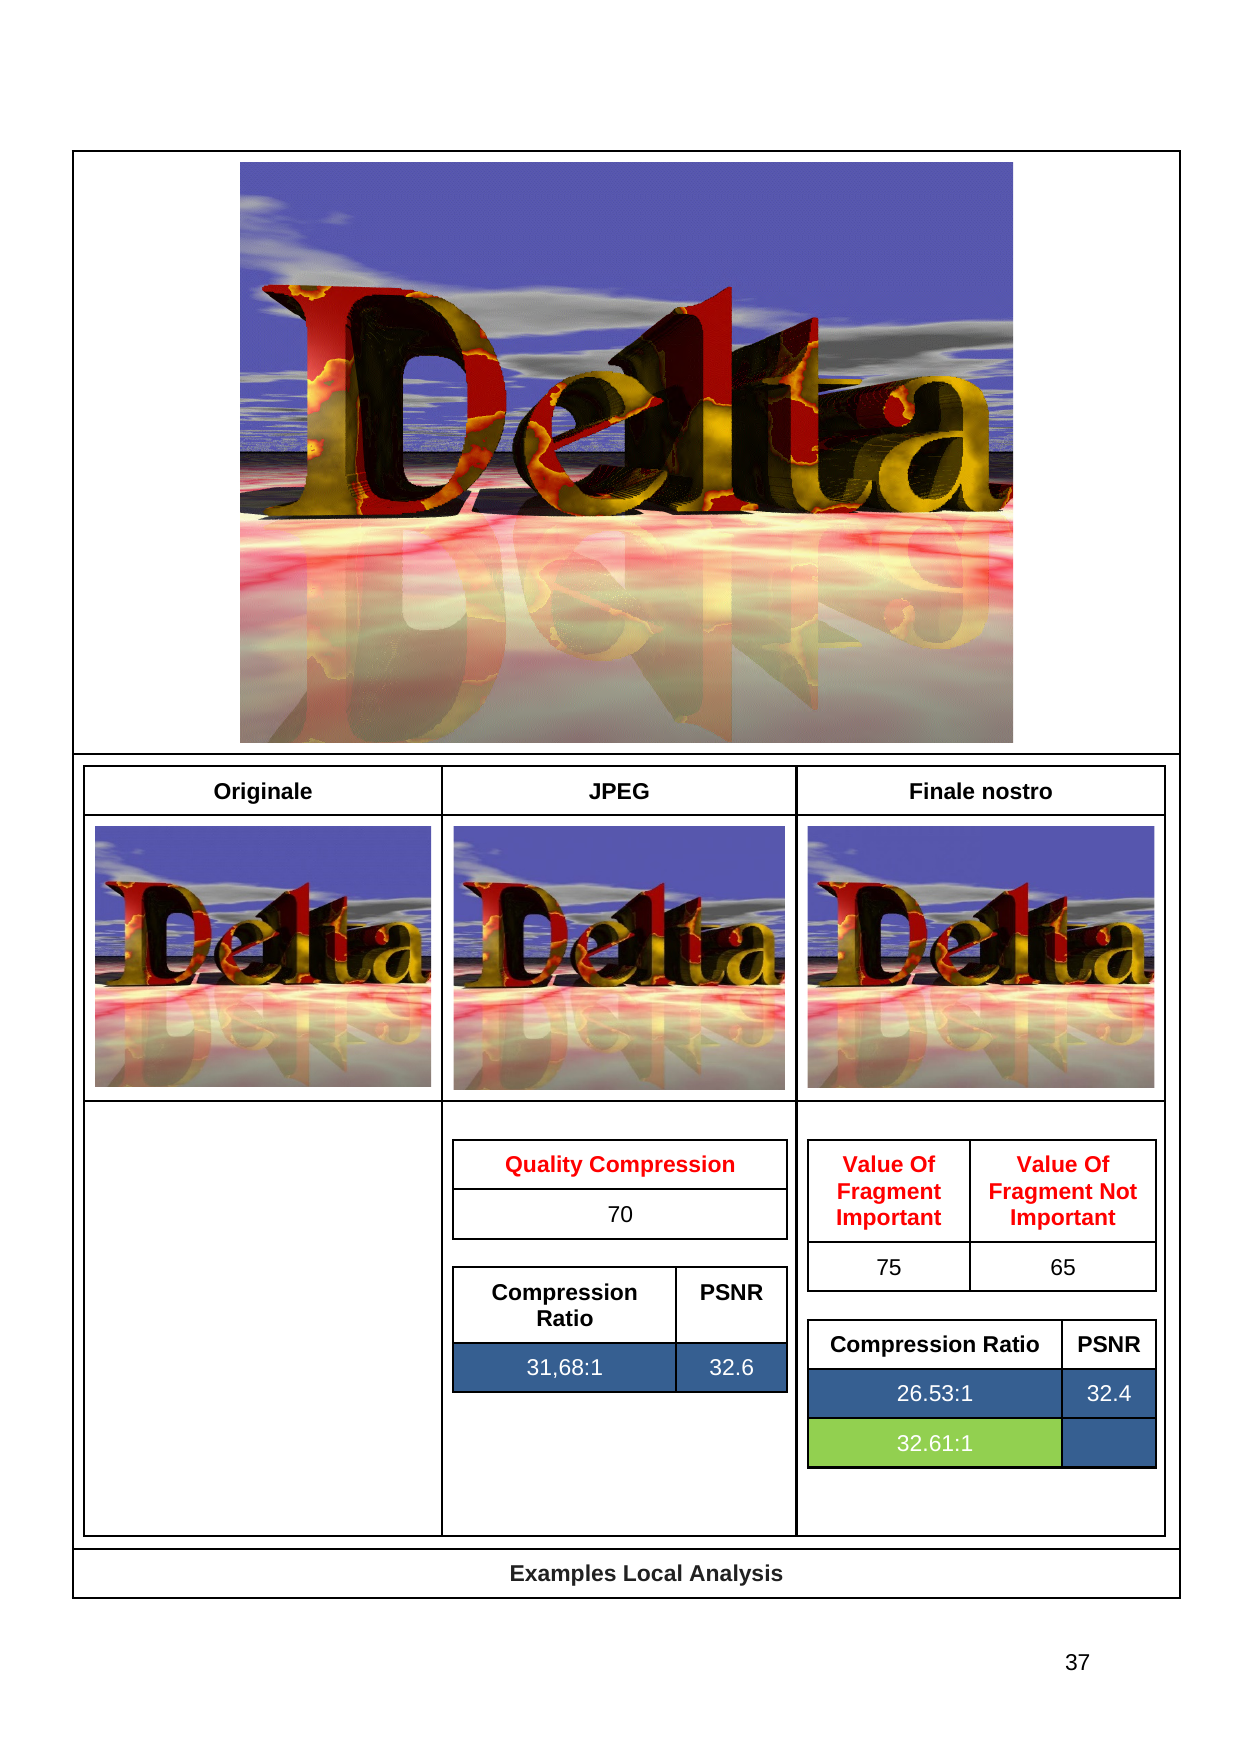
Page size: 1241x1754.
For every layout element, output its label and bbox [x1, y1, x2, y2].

picture [240, 162, 1014, 743]
table_cell [74, 152, 1179, 753]
table_cell [74, 755, 1179, 1548]
picture [807, 826, 1155, 1088]
picture [95, 826, 432, 1087]
picture [453, 826, 785, 1090]
table_cell [74, 1550, 1179, 1597]
